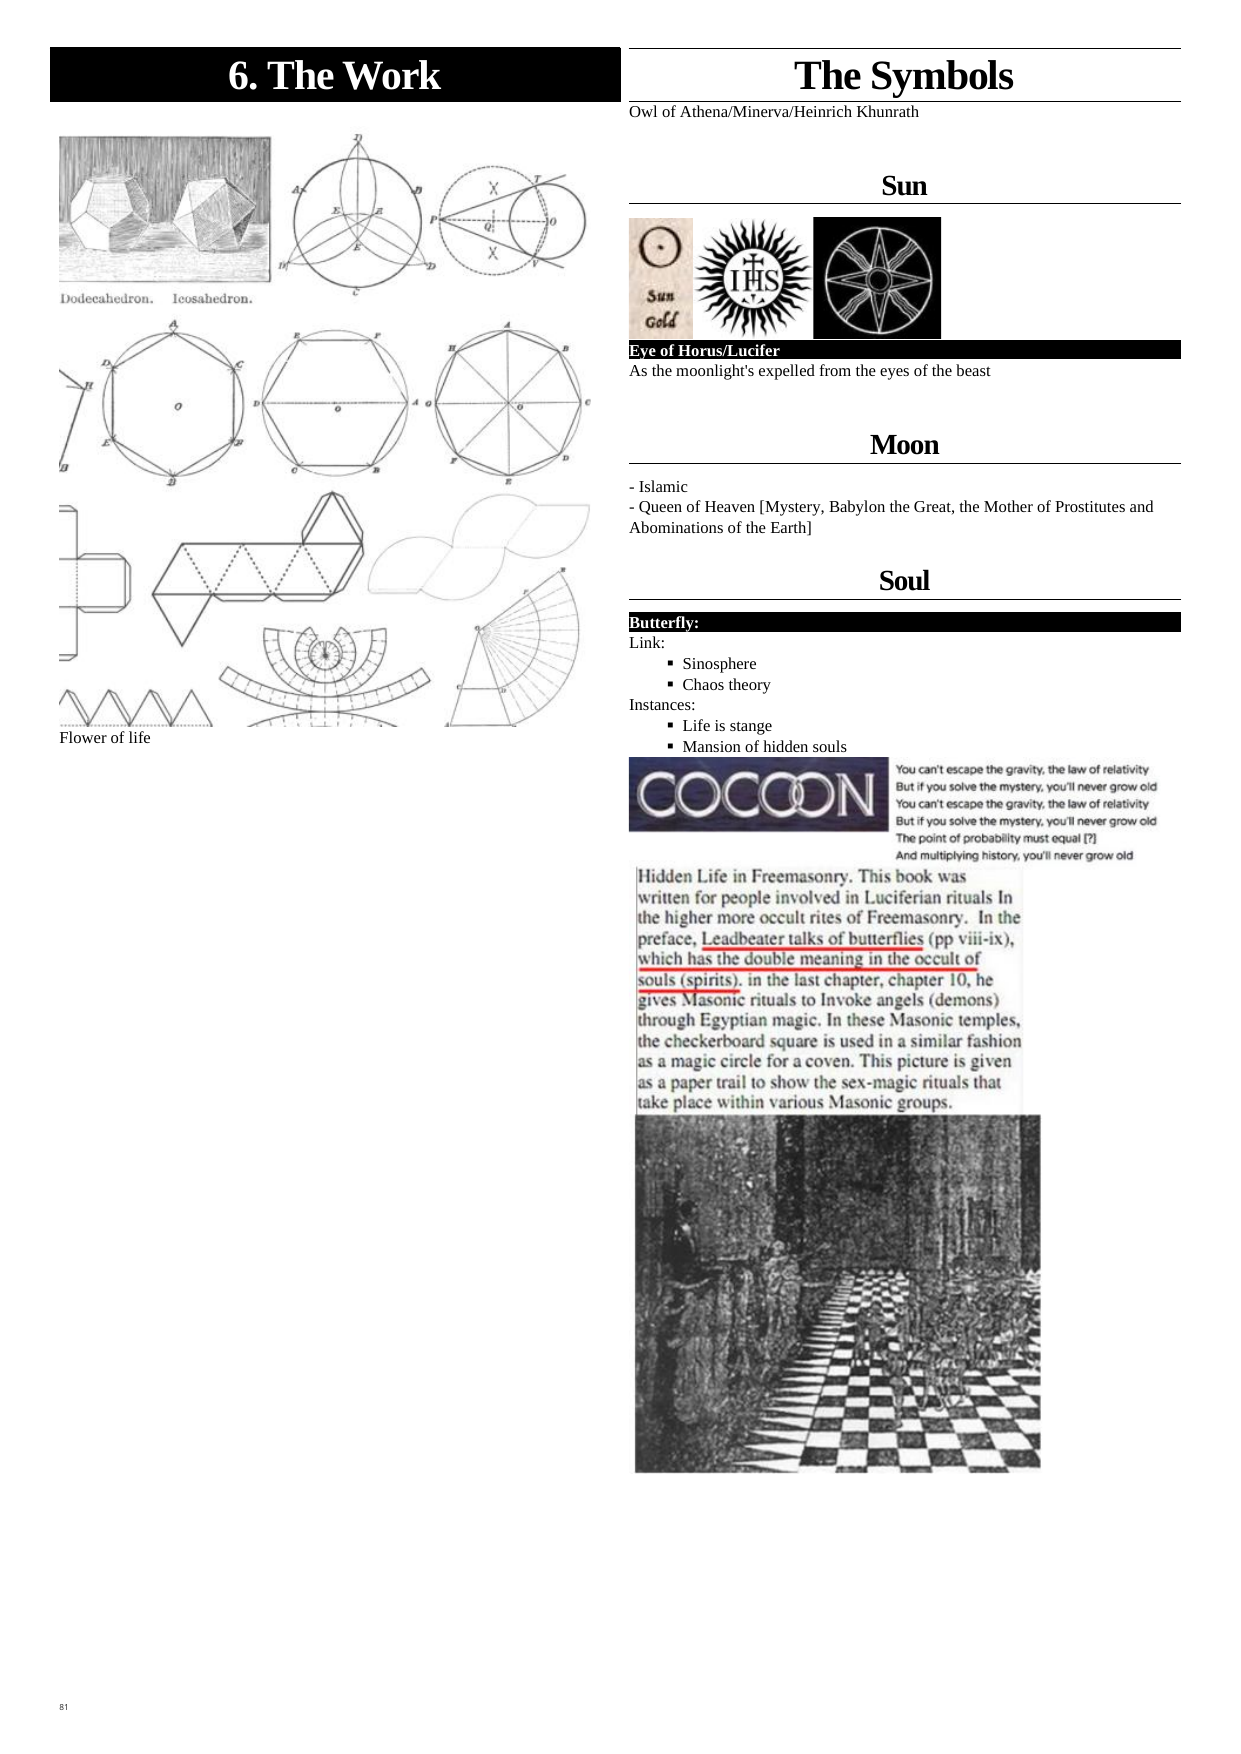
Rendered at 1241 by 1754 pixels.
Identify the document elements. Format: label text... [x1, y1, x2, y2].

text - Islamic [629, 476, 1181, 496]
text Link: [629, 633, 1181, 652]
list Mansion of hidden souls [666, 736, 1181, 756]
subtitle Soul [629, 563, 1181, 599]
picture [628, 757, 1161, 1474]
text Flower of life [59, 728, 611, 747]
subtitle The Work [51, 49, 619, 101]
list Sinosphere [666, 654, 1181, 673]
subtitle Moon [629, 427, 1181, 463]
subtitle The Symbols [629, 49, 1181, 101]
list Life is stange [666, 716, 1181, 735]
list Chaos theory [666, 674, 1181, 694]
picture [628, 217, 942, 339]
subtitle Sun [629, 168, 1181, 203]
picture [59, 126, 591, 727]
text Instances: [629, 695, 1181, 714]
text - Queen of Heaven [Mystery, Babylon the Great, the Mother of Prostitutes and Abominations of the Earth] [629, 497, 1181, 537]
text As the moonlight's expelled from the eyes of the beast [629, 361, 1181, 380]
subtitle Butterfly: [629, 612, 1181, 632]
subtitle Eye of Horus/Lucifer [629, 340, 1181, 359]
text Owl of Athena/Minerva/Heinrich Khunrath [629, 102, 1181, 121]
